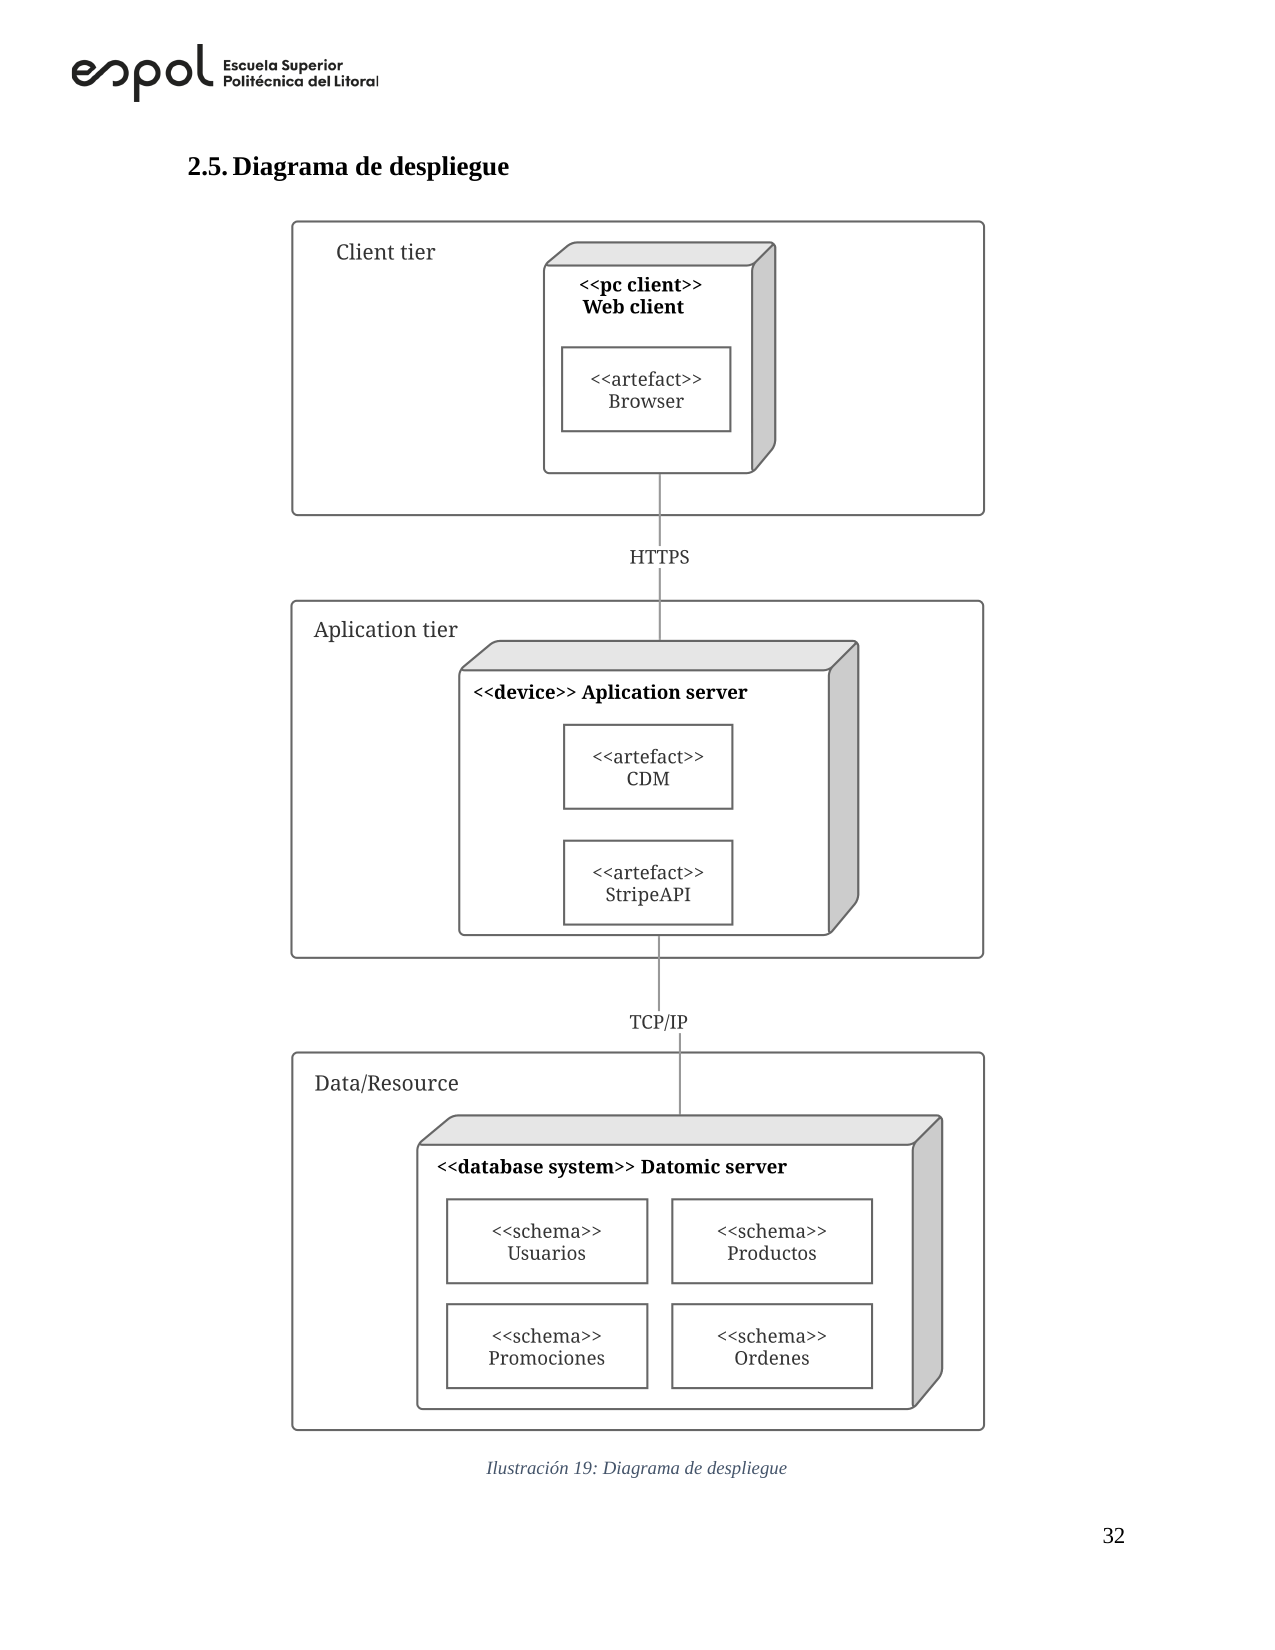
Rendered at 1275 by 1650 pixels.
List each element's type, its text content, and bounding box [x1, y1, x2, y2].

subtitle Diagrama de despliegue [187, 150, 1125, 181]
picture [270, 200, 1005, 1451]
picture [71, 44, 379, 102]
